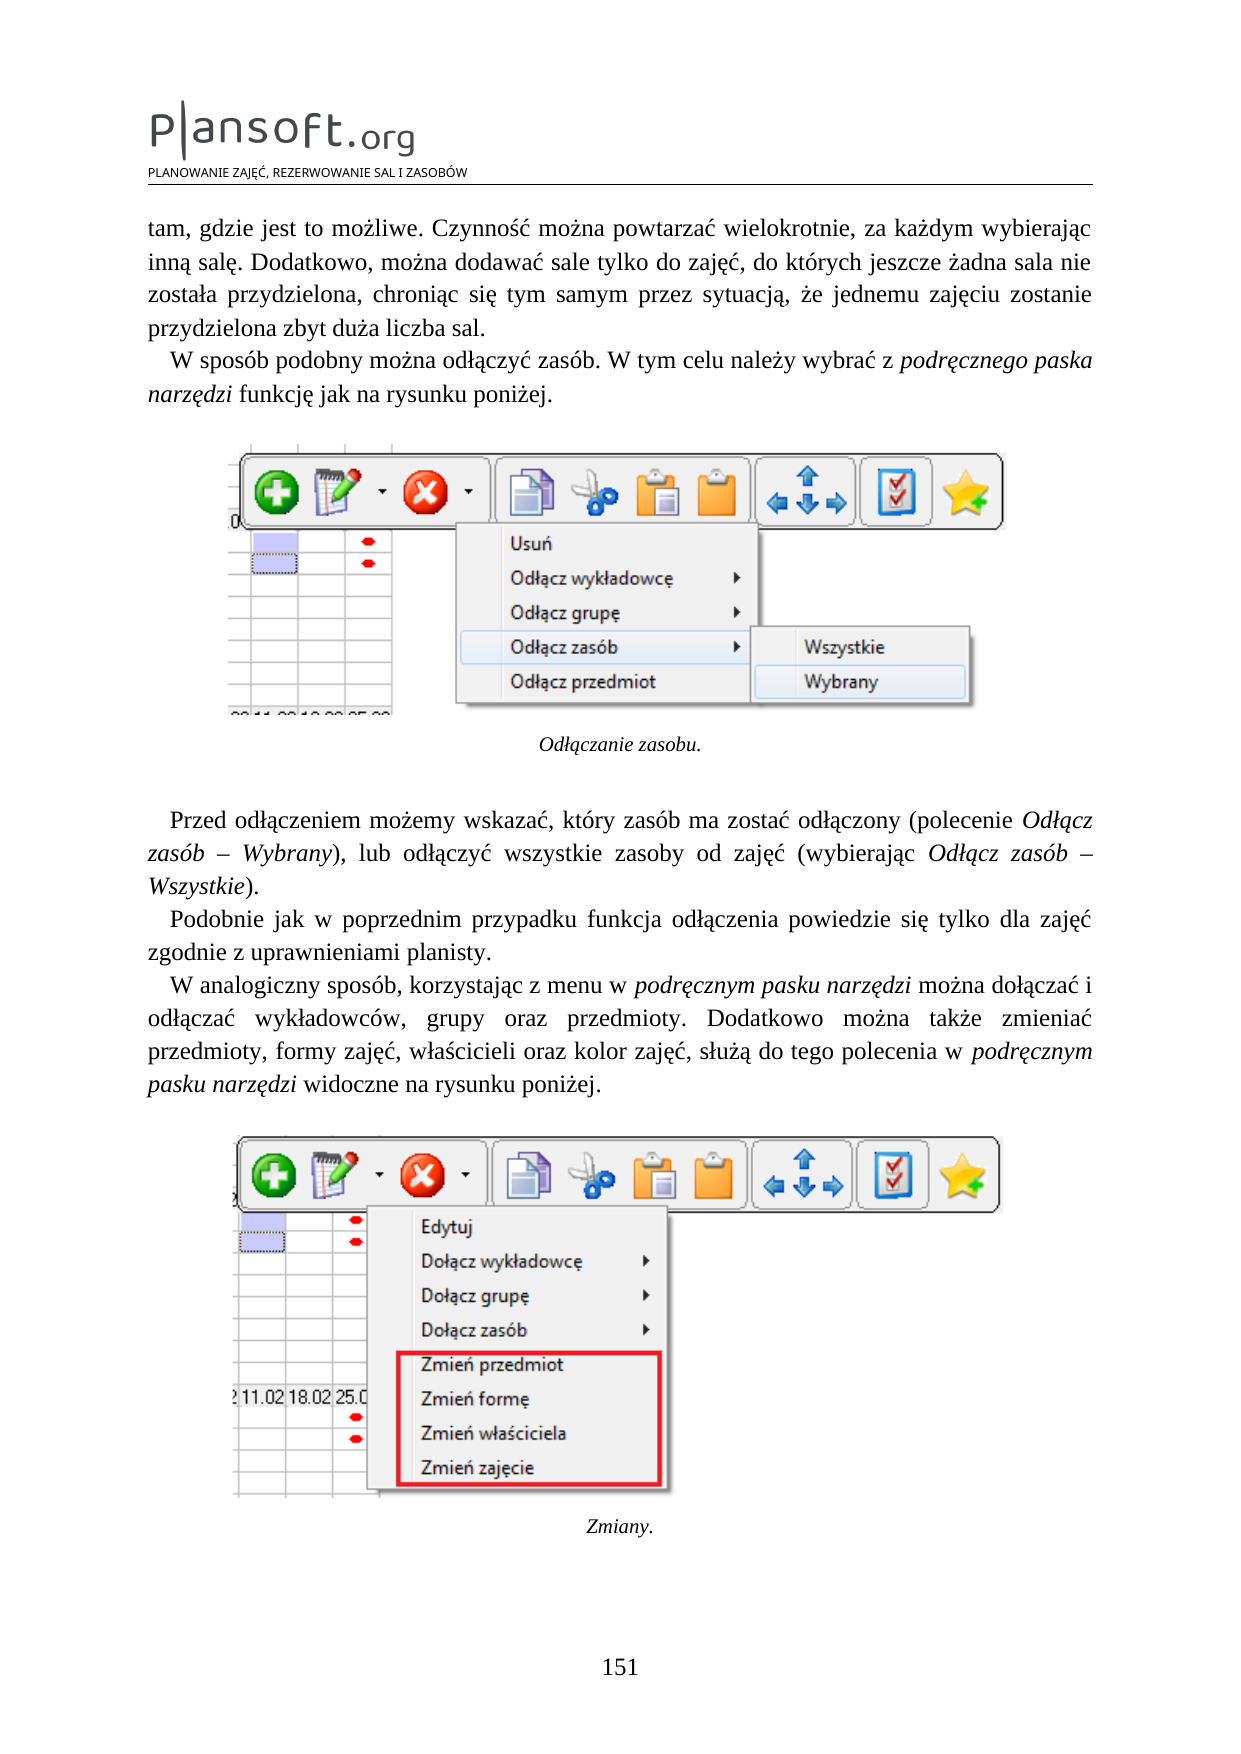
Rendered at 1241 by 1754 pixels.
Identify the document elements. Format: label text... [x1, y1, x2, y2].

text W analogiczny sposób, korzystając z menu w podręcznym pasku narzędzi można dołączać i odłączać wykładowców, grupy oraz przedmioty. Dodatkowo można także zmieniać przedmioty, formy zajęć, właścicieli oraz kolor zajęć, służą do tego polecenia w podręcznym pasku narzędzi widoczne na rysunku poniżej. [148, 970, 1093, 1098]
picture [147, 73, 418, 165]
text Odłączanie zasobu. [148, 732, 1093, 756]
picture [232, 1135, 1008, 1498]
picture [227, 444, 1013, 715]
text Podobnie jak w poprzednim przypadku funkcja odłączenia powiedzie się tylko dla zajęć zgodnie z uprawnieniami planisty. [148, 904, 1093, 966]
text Zmiany. [148, 1514, 1093, 1538]
text Przed odłączeniem możemy wskazać, który zasób ma zostać odłączony (polecenie Odłącz zasób – Wybrany), lub odłączyć wszystkie zasoby od zajęć (wybierając Odłącz zasób – Wszystkie). [148, 805, 1093, 900]
text W sposób podobny można odłączyć zasób. W tym celu należy wybrać z podręcznego paska narzędzi funkcję jak na rysunku poniżej. [148, 346, 1093, 407]
